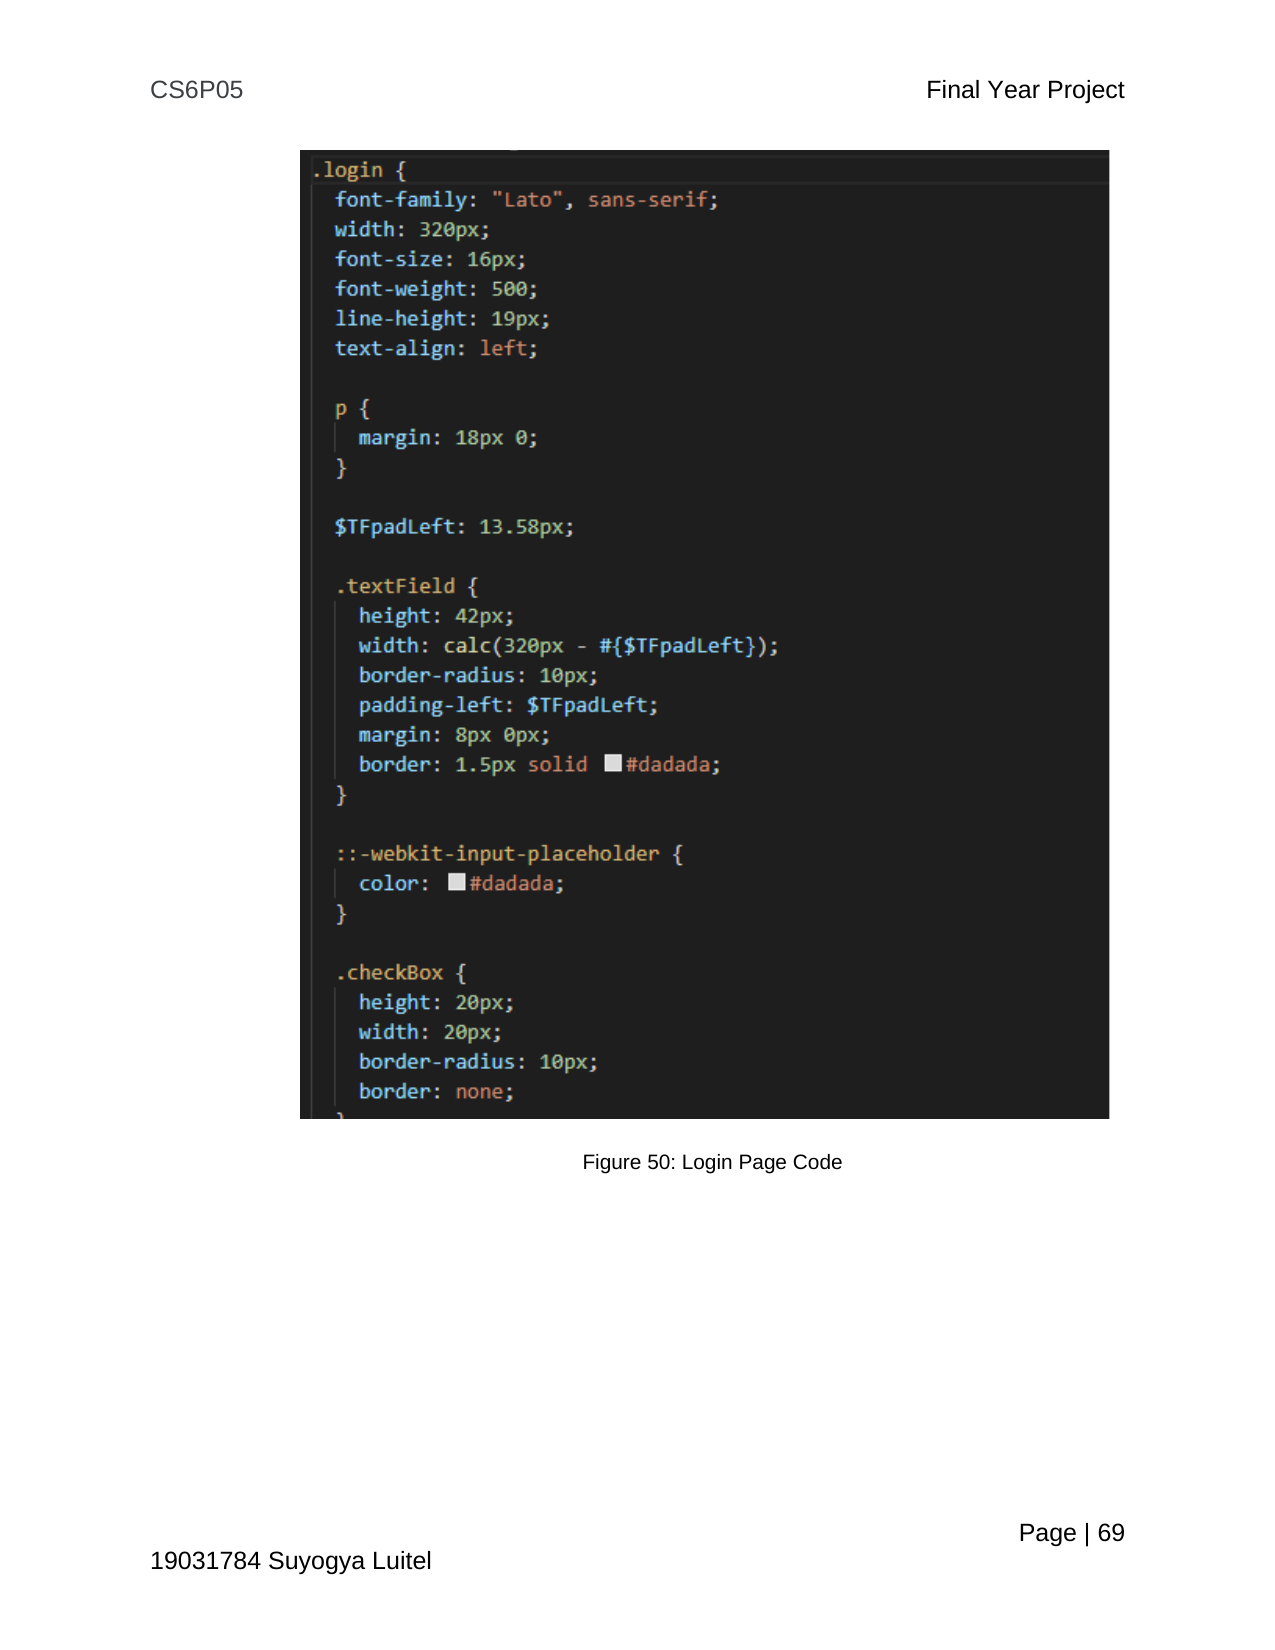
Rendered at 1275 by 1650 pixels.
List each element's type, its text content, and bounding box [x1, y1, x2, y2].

picture [300, 150, 1110, 1119]
